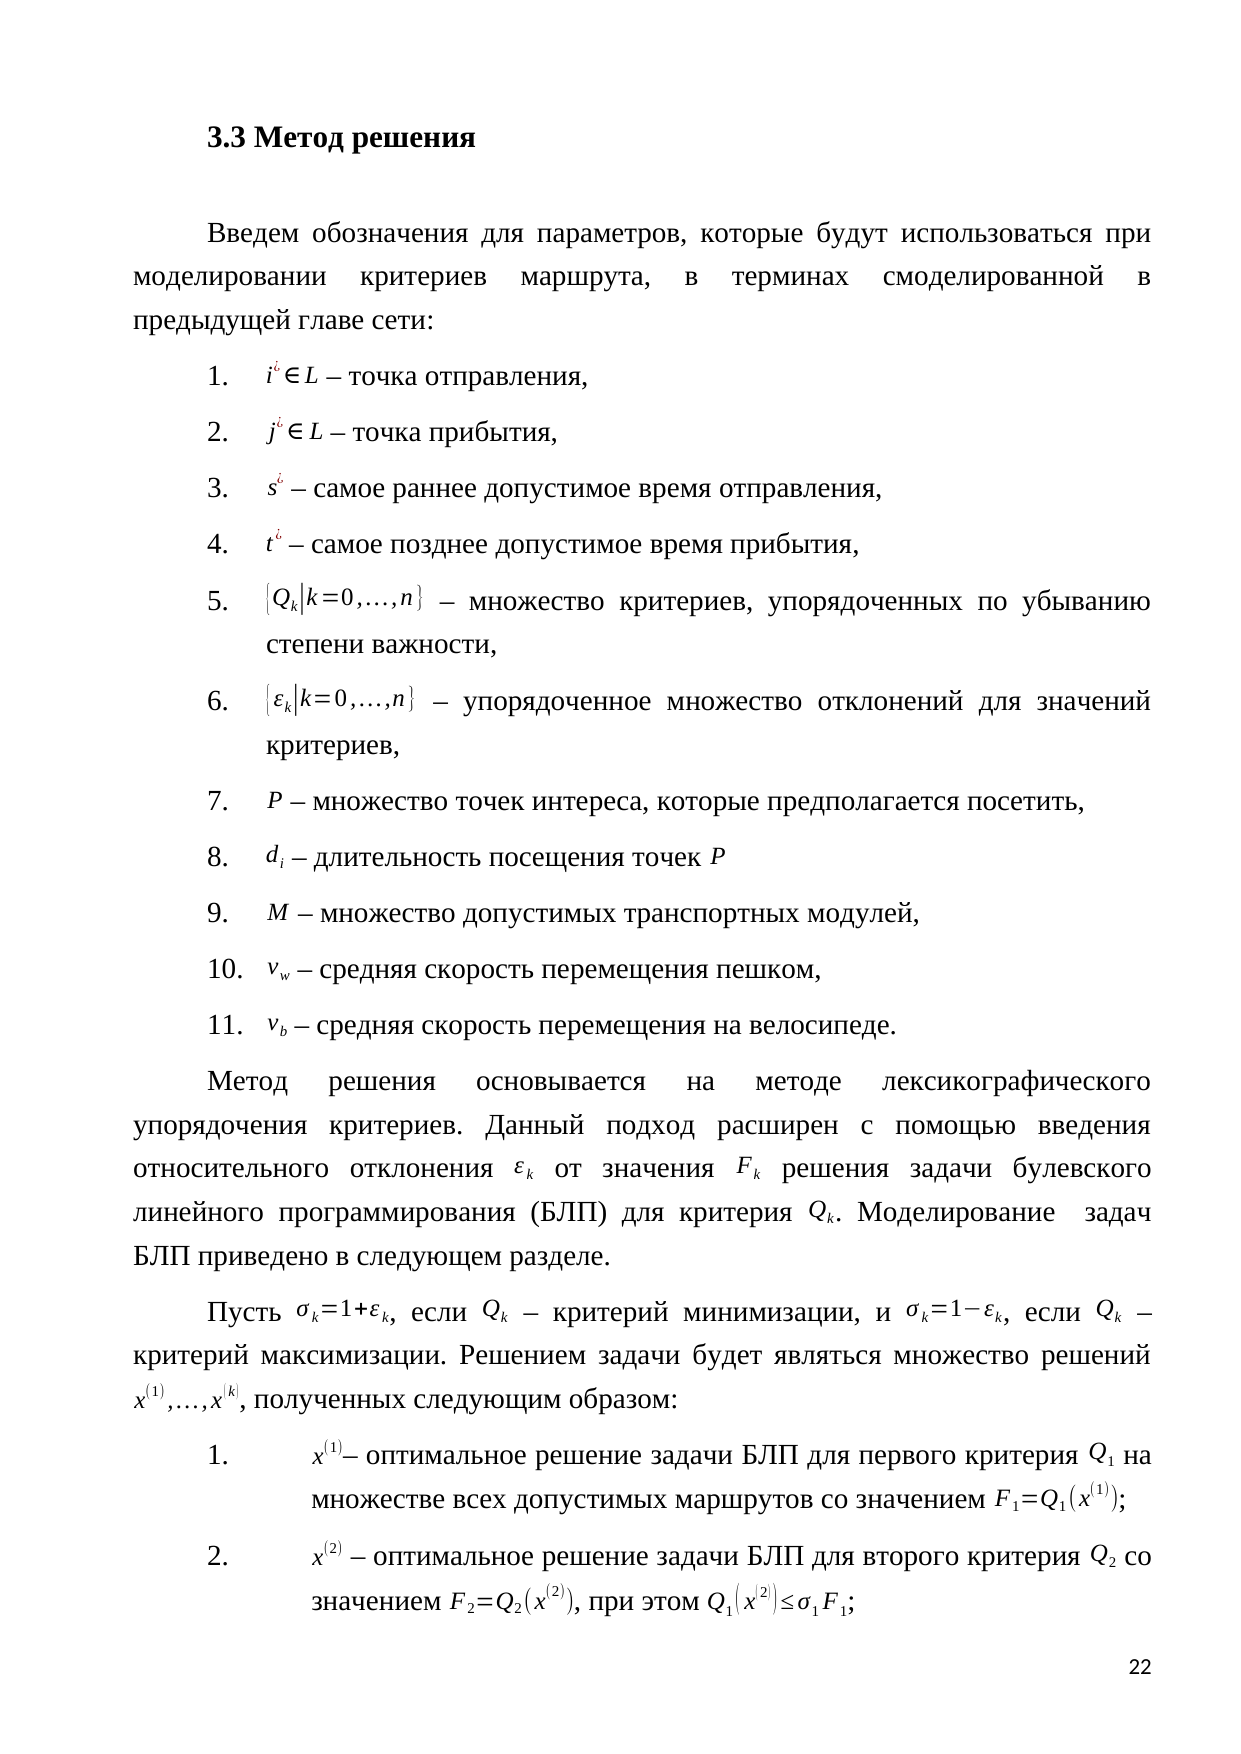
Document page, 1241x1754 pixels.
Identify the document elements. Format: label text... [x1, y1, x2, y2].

list – длительность посещения точек [207, 839, 1152, 873]
list – оптимальное решение задачи БЛП для первого критерия на множестве всех допустимых маршрутов со значением ; [207, 1437, 1152, 1516]
list – оптимальное решение задачи БЛП для второго критерия со значением , при этом ; [207, 1538, 1152, 1618]
list 3.3 Метод решения [207, 118, 1152, 154]
list – множество точек интереса, которые предполагается посетить, [207, 783, 1152, 817]
list – самое раннее допустимое время отправления, [207, 470, 1152, 503]
text Пусть , если – критерий минимизации, и , если – критерий максимизации. Решением задачи будет являться множество решений , полученных следующим образом: [133, 1294, 1152, 1414]
list – упорядоченное множество отклонений для значений критериев, [207, 683, 1152, 761]
text Введем обозначения для параметров, которые будут использоваться при моделировании критериев маршрута, в терминах смоделированной в предыдущей главе сети: [133, 215, 1152, 335]
list – множество критериев, упорядоченных по убыванию степени важности, [207, 582, 1152, 660]
list – точка прибытия, [207, 414, 1152, 447]
list – средняя скорость перемещения на велосипеде. [207, 1007, 1152, 1041]
list – средняя скорость перемещения пешком, [207, 951, 1152, 985]
list – точка отправления, [207, 358, 1152, 391]
list – самое позднее допустимое время прибытия, [207, 526, 1152, 559]
list – множество допустимых транспортных модулей, [207, 895, 1152, 929]
text Метод решения основывается на методе лексикографического упорядочения критериев. Данный подход расширен с помощью введения относительного отклонения от значения решения задачи булевского линейного программирования (БЛП) для критерия . Моделирование задач БЛП приведено в следующем разделе. [133, 1063, 1152, 1271]
